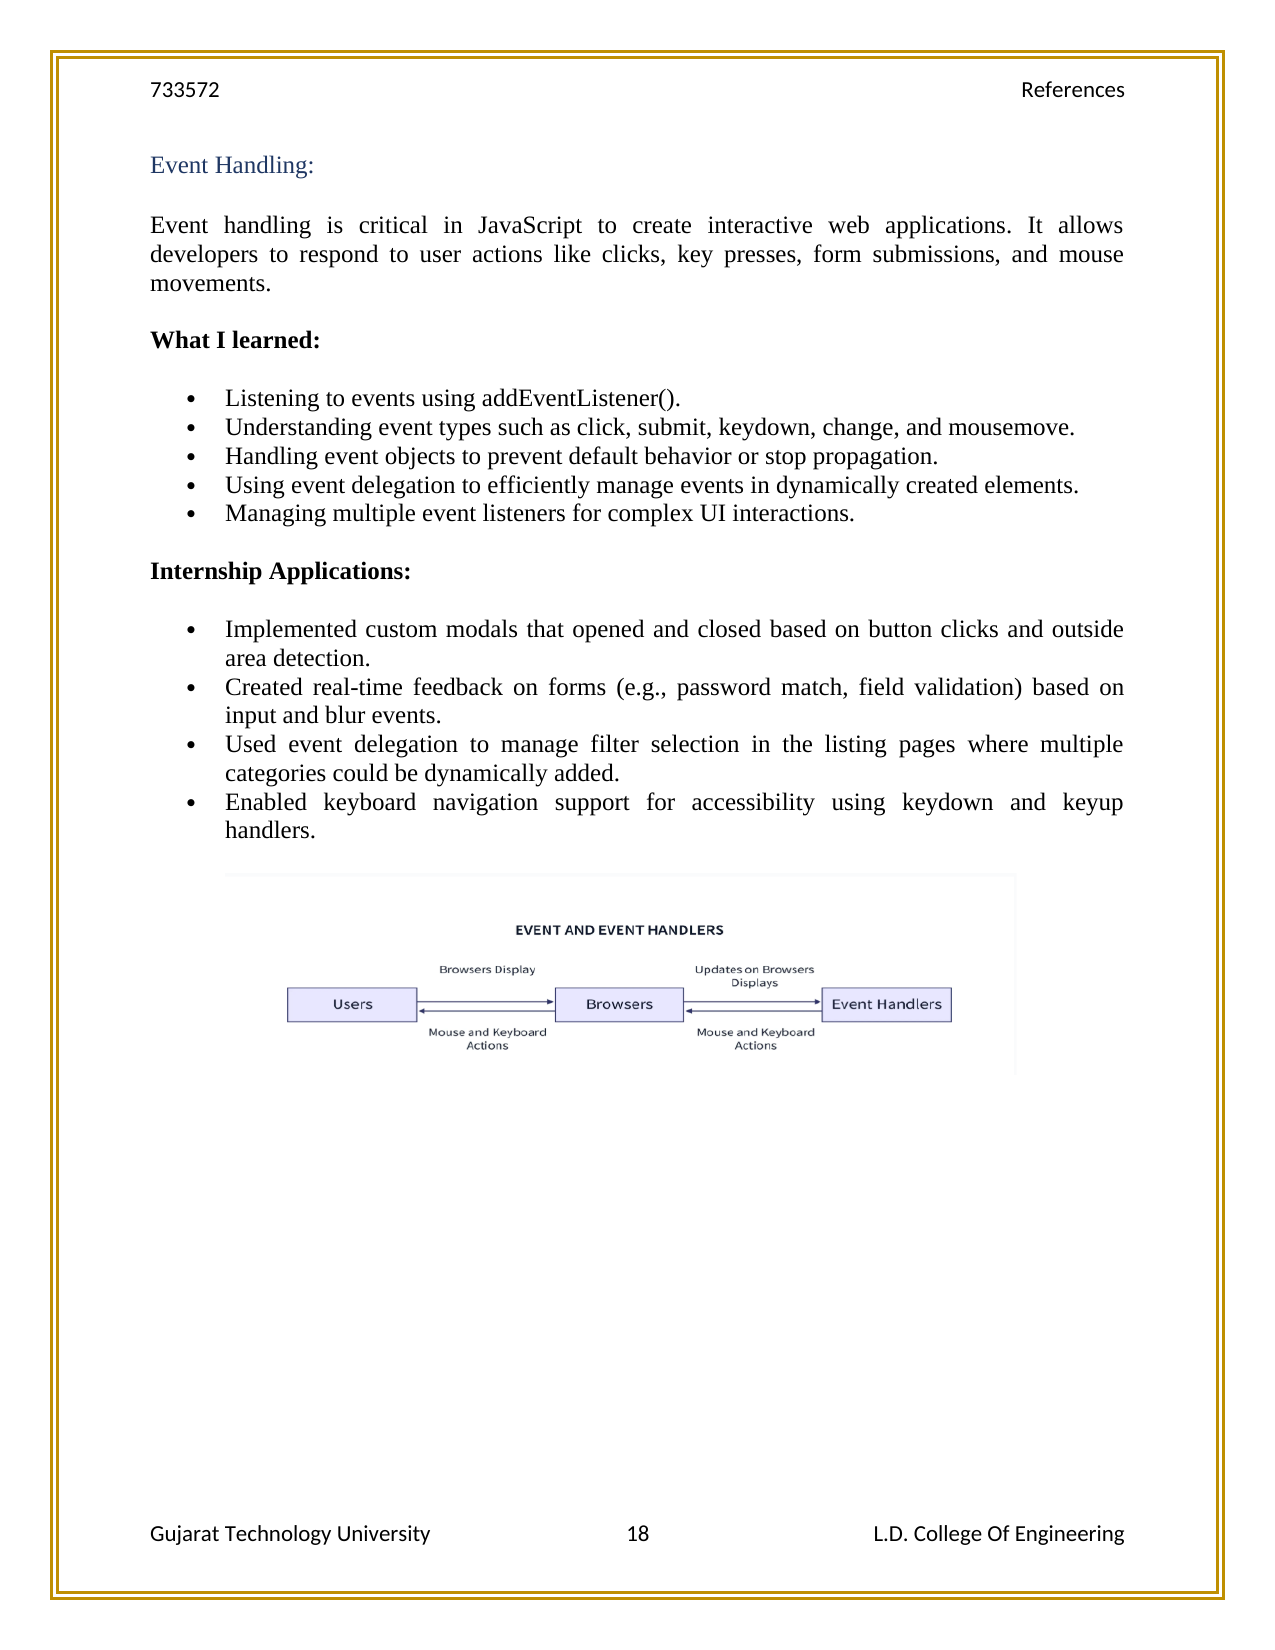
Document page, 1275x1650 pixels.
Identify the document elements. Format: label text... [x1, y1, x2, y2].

list Created real-time feedback on forms (e.g., password match, field validation) based on input and blur events. [187, 672, 1125, 729]
list Managing multiple event listeners for complex UI interactions. [187, 498, 1125, 527]
list Used event delegation to manage filter selection in the listing pages where multiple categories could be dynamically added. [187, 729, 1125, 787]
list Handling event objects to prevent default behavior or stop propagation. [187, 441, 1125, 470]
text Event handling is critical in JavaScript to create interactive web applications. It allows developers to respond to user actions like clicks, key presses, form submissions, and mouse movements. [150, 210, 1125, 296]
list Enabled keyboard navigation support for accessibility using keydown and keyup handlers. [187, 787, 1125, 844]
list Implemented custom modals that opened and closed based on button clicks and outside area detection. [187, 614, 1125, 672]
picture [225, 873, 1017, 1075]
list Using event delegation to efficiently manage events in dynamically created elements. [187, 470, 1125, 498]
list Understanding event types such as click, submit, keydown, change, and mousemove. [187, 412, 1125, 441]
text What I learned: [150, 326, 1125, 354]
subtitle Event Handling: [150, 150, 1125, 179]
list Listening to events using addEventListener(). [187, 383, 1125, 412]
text Internship Applications: [150, 556, 1125, 585]
